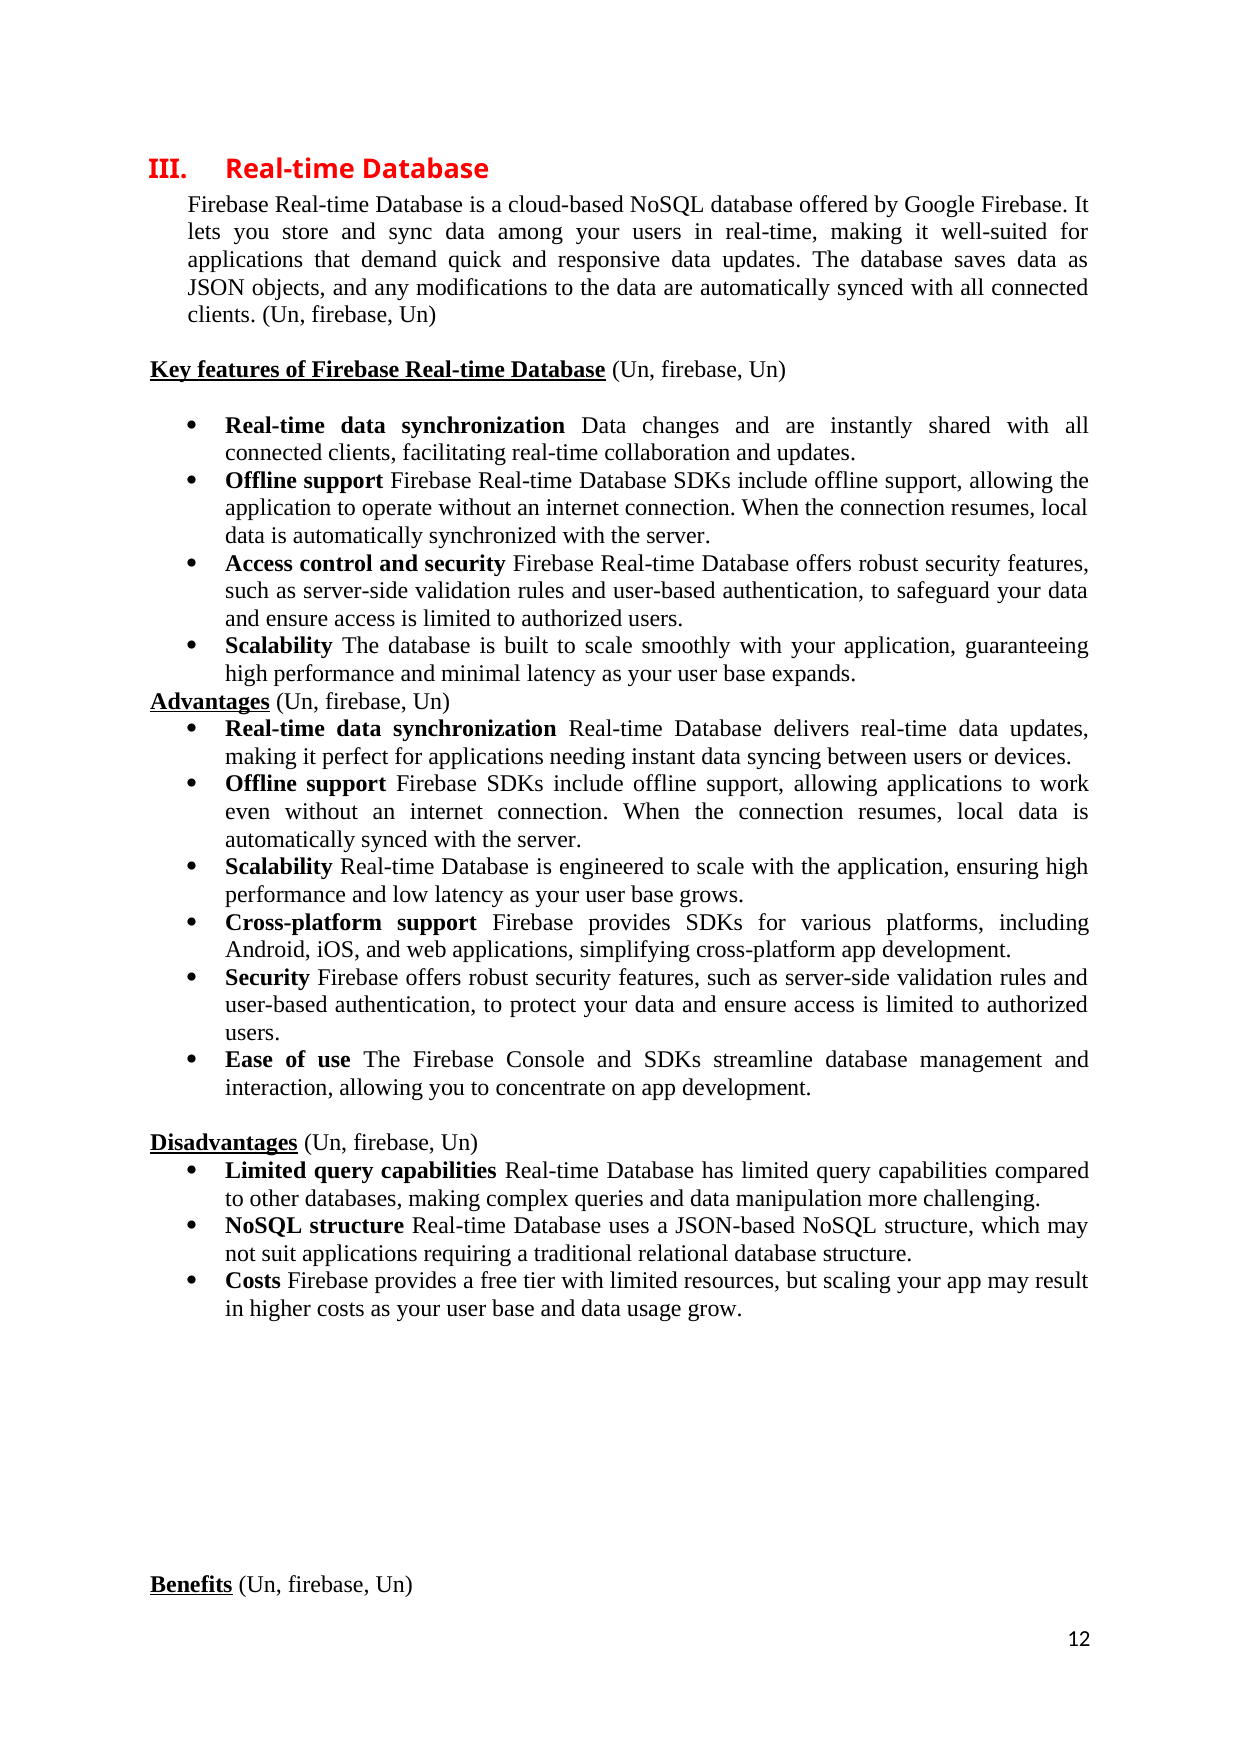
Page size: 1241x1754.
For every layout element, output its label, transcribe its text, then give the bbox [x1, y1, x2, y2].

text Firebase Real-time Database is a cloud-based NoSQL database offered by Google Firebase. It lets you store and sync data among your users in real-time, making it well-suited for applications that demand quick and responsive data updates. The database saves data as JSON objects, and any modifications to the data are automatically synced with all connected clients. [187, 190, 1090, 328]
subtitle Real-time Database [187, 150, 1090, 187]
list Ease of use The Firebase Console and SDKs streamline database management and interaction, allowing you to concentrate on app development. [187, 1046, 1090, 1101]
list Limited query capabilities Real-time Database has limited query capabilities compared to other databases, making complex queries and data manipulation more challenging. [187, 1156, 1090, 1211]
text Benefits [150, 1570, 1090, 1598]
list NoSQL structure Real-time Database uses a JSON-based NoSQL structure, which may not suit applications requiring a traditional relational database structure. [187, 1211, 1090, 1266]
text Advantages [150, 687, 1090, 714]
text Key features of Firebase Real-time Database [150, 355, 1090, 383]
list Cross-platform support Firebase provides SDKs for various platforms, including Android, iOS, and web applications, simplifying cross-platform app development. [187, 907, 1090, 963]
list Scalability Real-time Database is engineered to scale with the application, ensuring high performance and low latency as your user base grows. [187, 852, 1090, 907]
list Access control and security Firebase Real-time Database offers robust security features, such as server-side validation rules and user-based authentication, to safeguard your data and ensure access is limited to authorized users. [187, 549, 1090, 631]
list Offline support Firebase Real-time Database SDKs include offline support, allowing the application to operate without an internet connection. When the connection resumes, local data is automatically synchronized with the server. [187, 466, 1090, 549]
list Offline support Firebase SDKs include offline support, allowing applications to work even without an internet connection. When the connection resumes, local data is automatically synced with the server. [187, 769, 1090, 852]
list Real-time data synchronization Real-time Database delivers real-time data updates, making it perfect for applications needing instant data syncing between users or devices. [187, 714, 1090, 769]
list Costs Firebase provides a free tier with limited resources, but scaling your app may result in higher costs as your user base and data usage grow. [187, 1266, 1090, 1322]
text Disadvantages [150, 1128, 1090, 1156]
list Real-time data synchronization Data changes and are instantly shared with all connected clients, facilitating real-time collaboration and updates. [187, 411, 1090, 466]
list Security Firebase offers robust security features, such as server-side validation rules and user-based authentication, to protect your data and ensure access is limited to authorized users. [187, 963, 1090, 1046]
list Scalability The database is built to scale smoothly with your application, guaranteeing high performance and minimal latency as your user base expands. [187, 631, 1090, 687]
